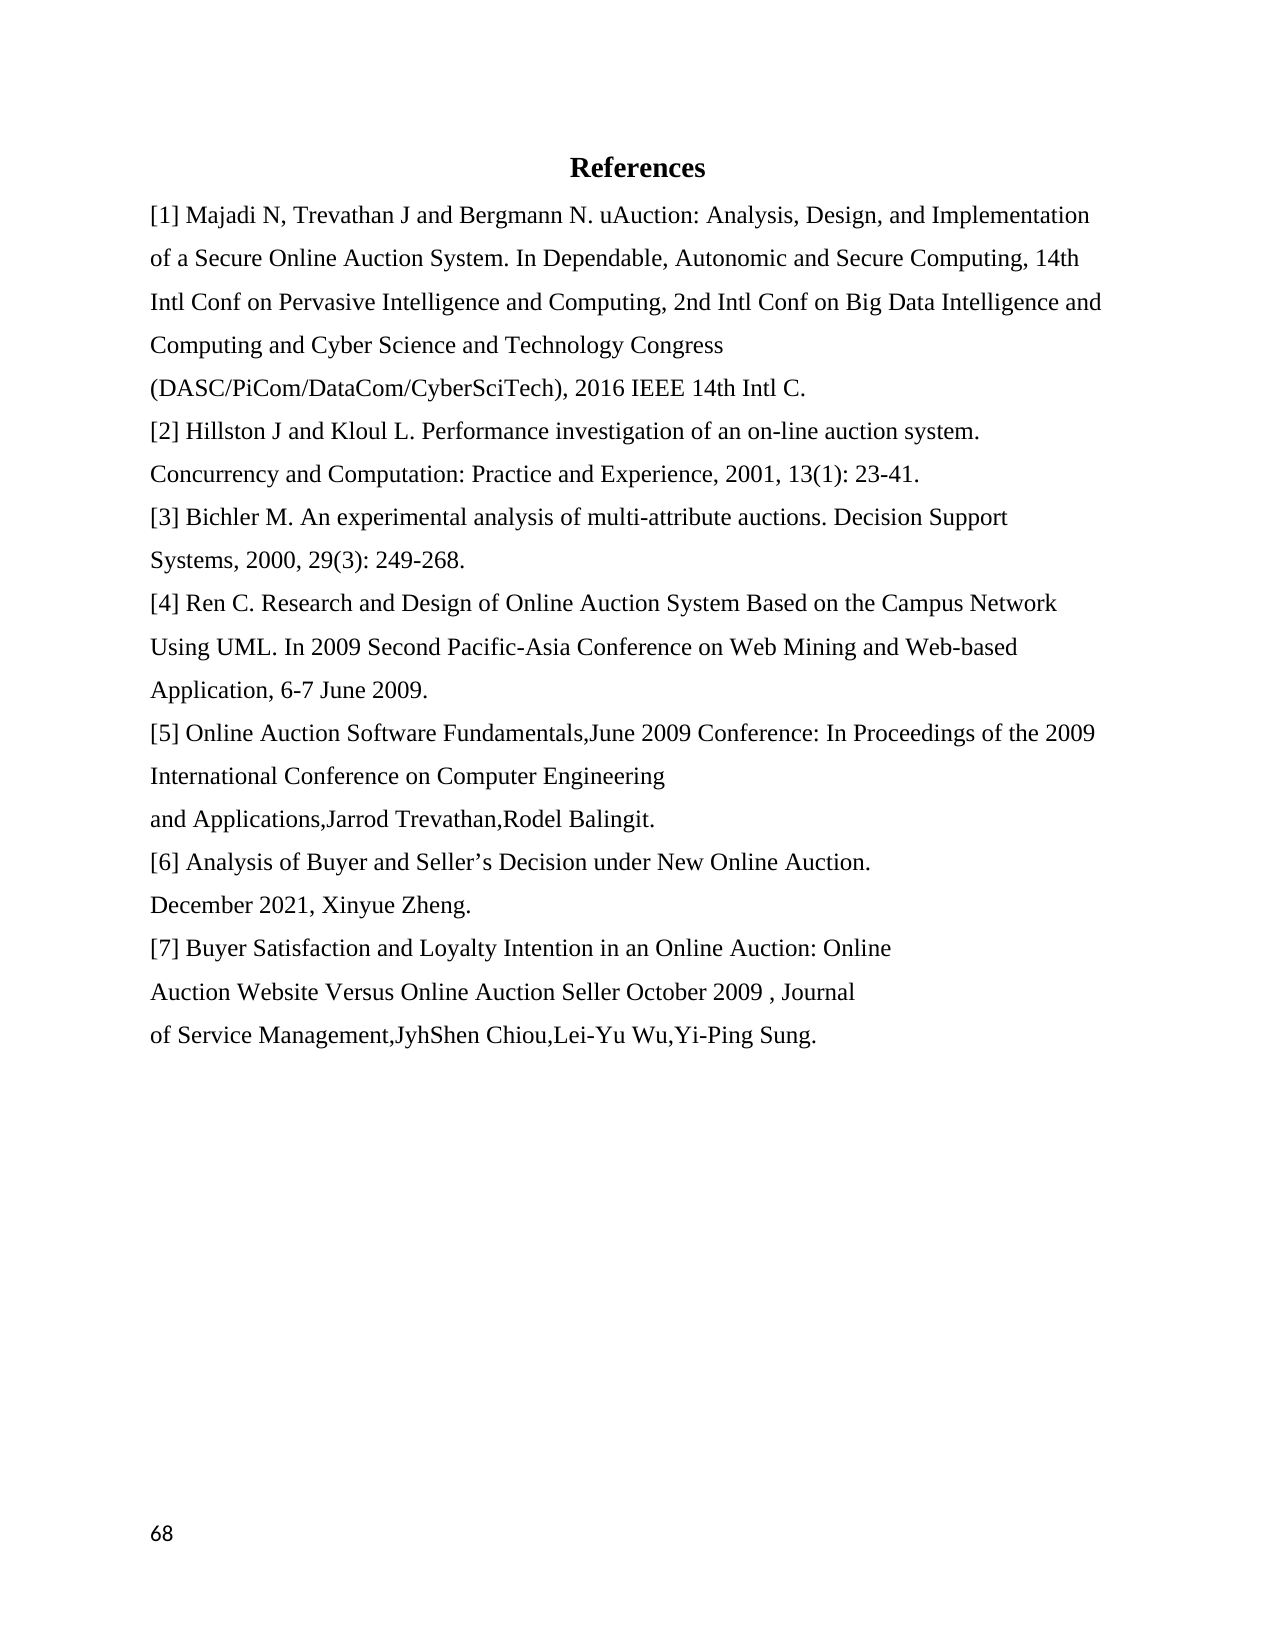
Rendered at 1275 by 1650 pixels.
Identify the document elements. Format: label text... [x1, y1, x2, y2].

text [2] Hillston J and Kloul L. Performance investigation of an on‐line auction system. [150, 416, 1125, 445]
text Concurrency and Computation: Practice and Experience, 2001, 13(1): 23-41. [150, 459, 1125, 488]
text [3] Bichler M. An experimental analysis of multi-attribute auctions. Decision Support [150, 502, 1125, 531]
text Intl Conf on Pervasive Intelligence and Computing, 2nd Intl Conf on Big Data Intelligence and [150, 287, 1125, 315]
text [5] Online Auction Software Fundamentals,June 2009 Conference: In Proceedings of the 2009 International Conference on Computer Engineering [150, 718, 1125, 790]
text References [150, 150, 1125, 183]
text of a Secure Online Auction System. In Dependable, Autonomic and Secure Computing, 14th [150, 243, 1125, 272]
text December 2021, Xinyue Zheng. [150, 890, 1125, 919]
text Computing and Cyber Science and Technology Congress [150, 330, 1125, 358]
text of Service Management,JyhShen Chiou,Lei-Yu Wu,Yi-Ping Sung. [150, 1020, 1125, 1048]
text Systems, 2000, 29(3): 249-268. [150, 545, 1125, 574]
text Application, 6-7 June 2009. [150, 675, 1125, 703]
text (DASC/PiCom/DataCom/CyberSciTech), 2016 IEEE 14th Intl C. [150, 373, 1125, 402]
text [4] Ren C. Research and Design of Online Auction System Based on the Campus Network [150, 588, 1125, 617]
text [1] Majadi N, Trevathan J and Bergmann N. uAuction: Analysis, Design, and Implementation [150, 200, 1125, 229]
text [7] Buyer Satisfaction and Loyalty Intention in an Online Auction: Online [150, 933, 1125, 962]
text [6] Analysis of Buyer and Seller’s Decision under New Online Auction. [150, 847, 1125, 876]
text Using UML. In 2009 Second Pacific-Asia Conference on Web Mining and Web-based [150, 632, 1125, 660]
text and Applications,Jarrod Trevathan,Rodel Balingit. [150, 804, 1125, 833]
text Auction Website Versus Online Auction Seller October 2009 , Journal [150, 977, 1125, 1005]
